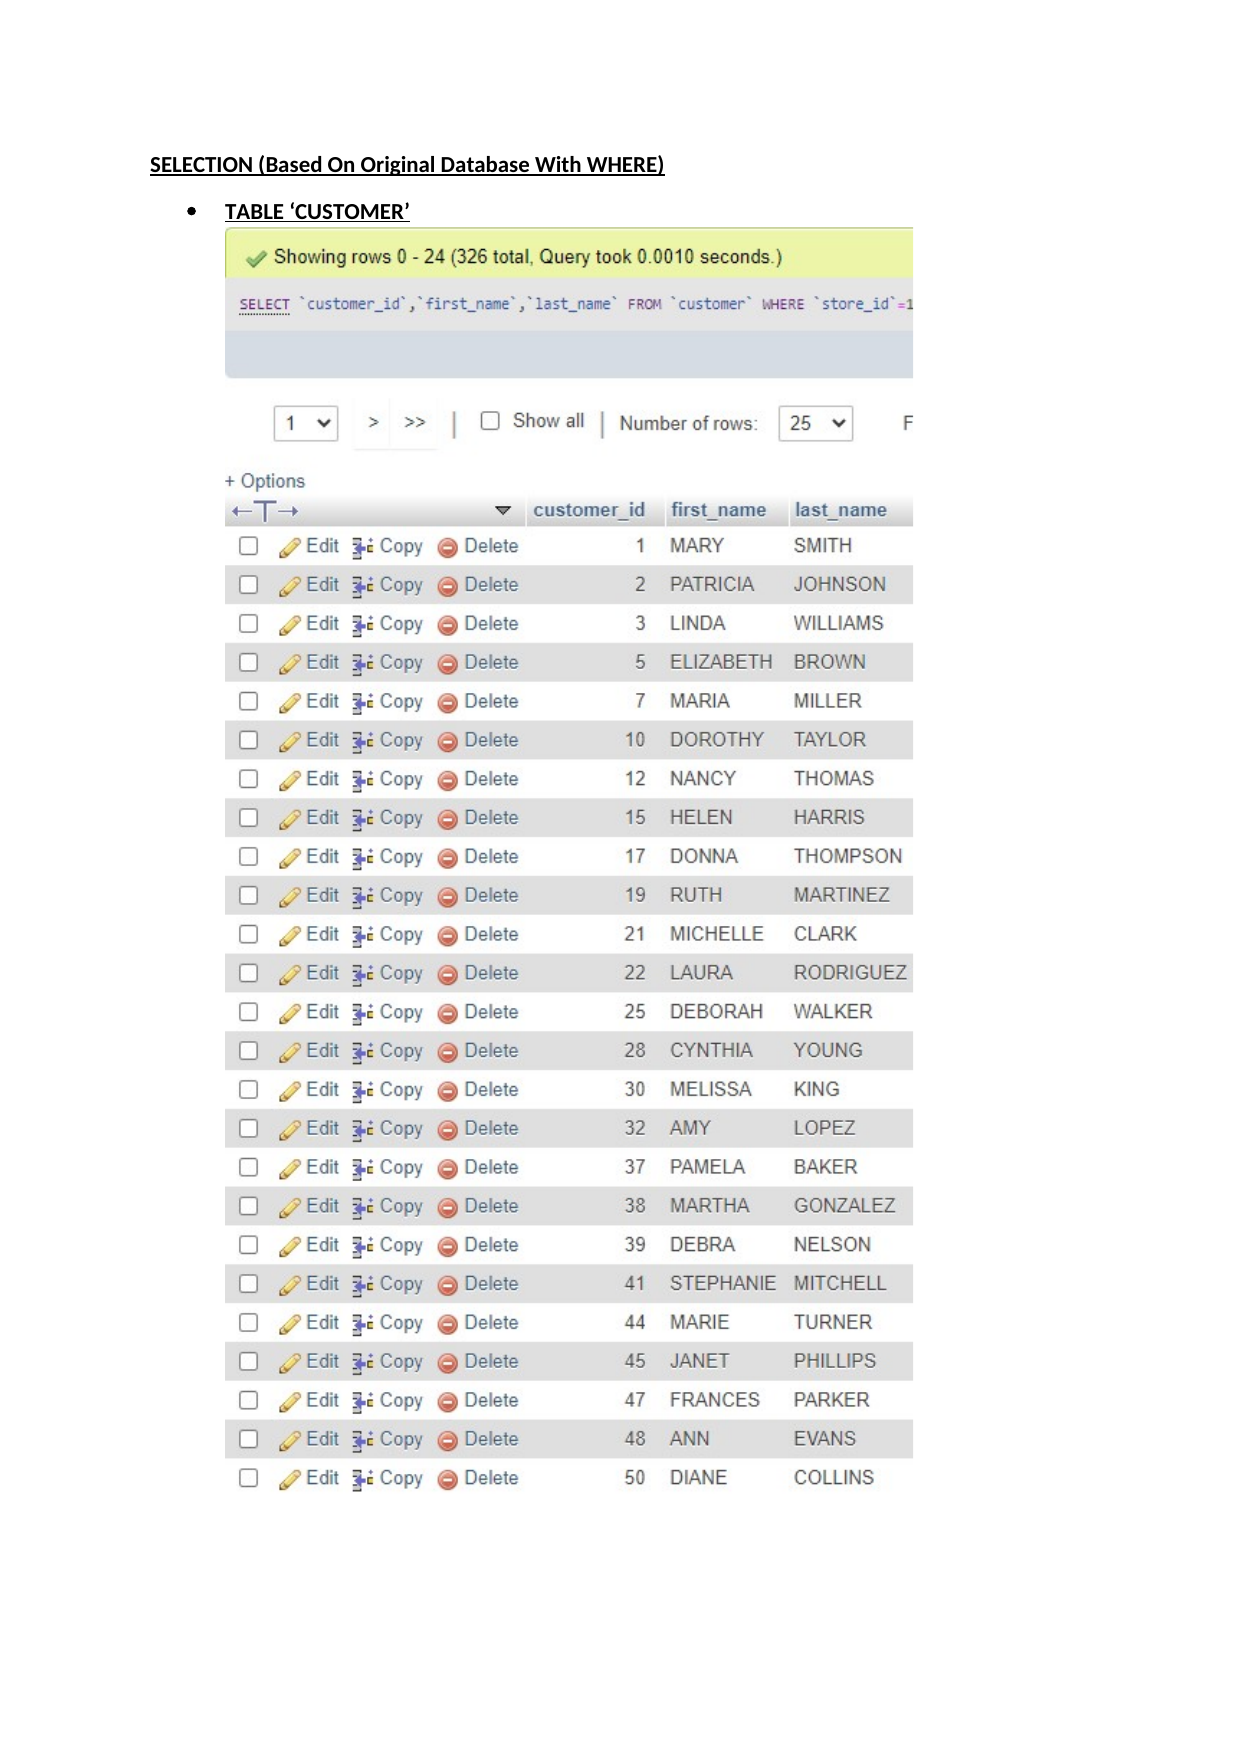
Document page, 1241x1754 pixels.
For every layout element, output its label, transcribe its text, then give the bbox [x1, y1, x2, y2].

list TABLE ‘CUSTOMER’ [187, 197, 1090, 225]
picture [225, 227, 914, 1496]
text SELECTION (Based On Original Database With WHERE) [150, 150, 1090, 178]
